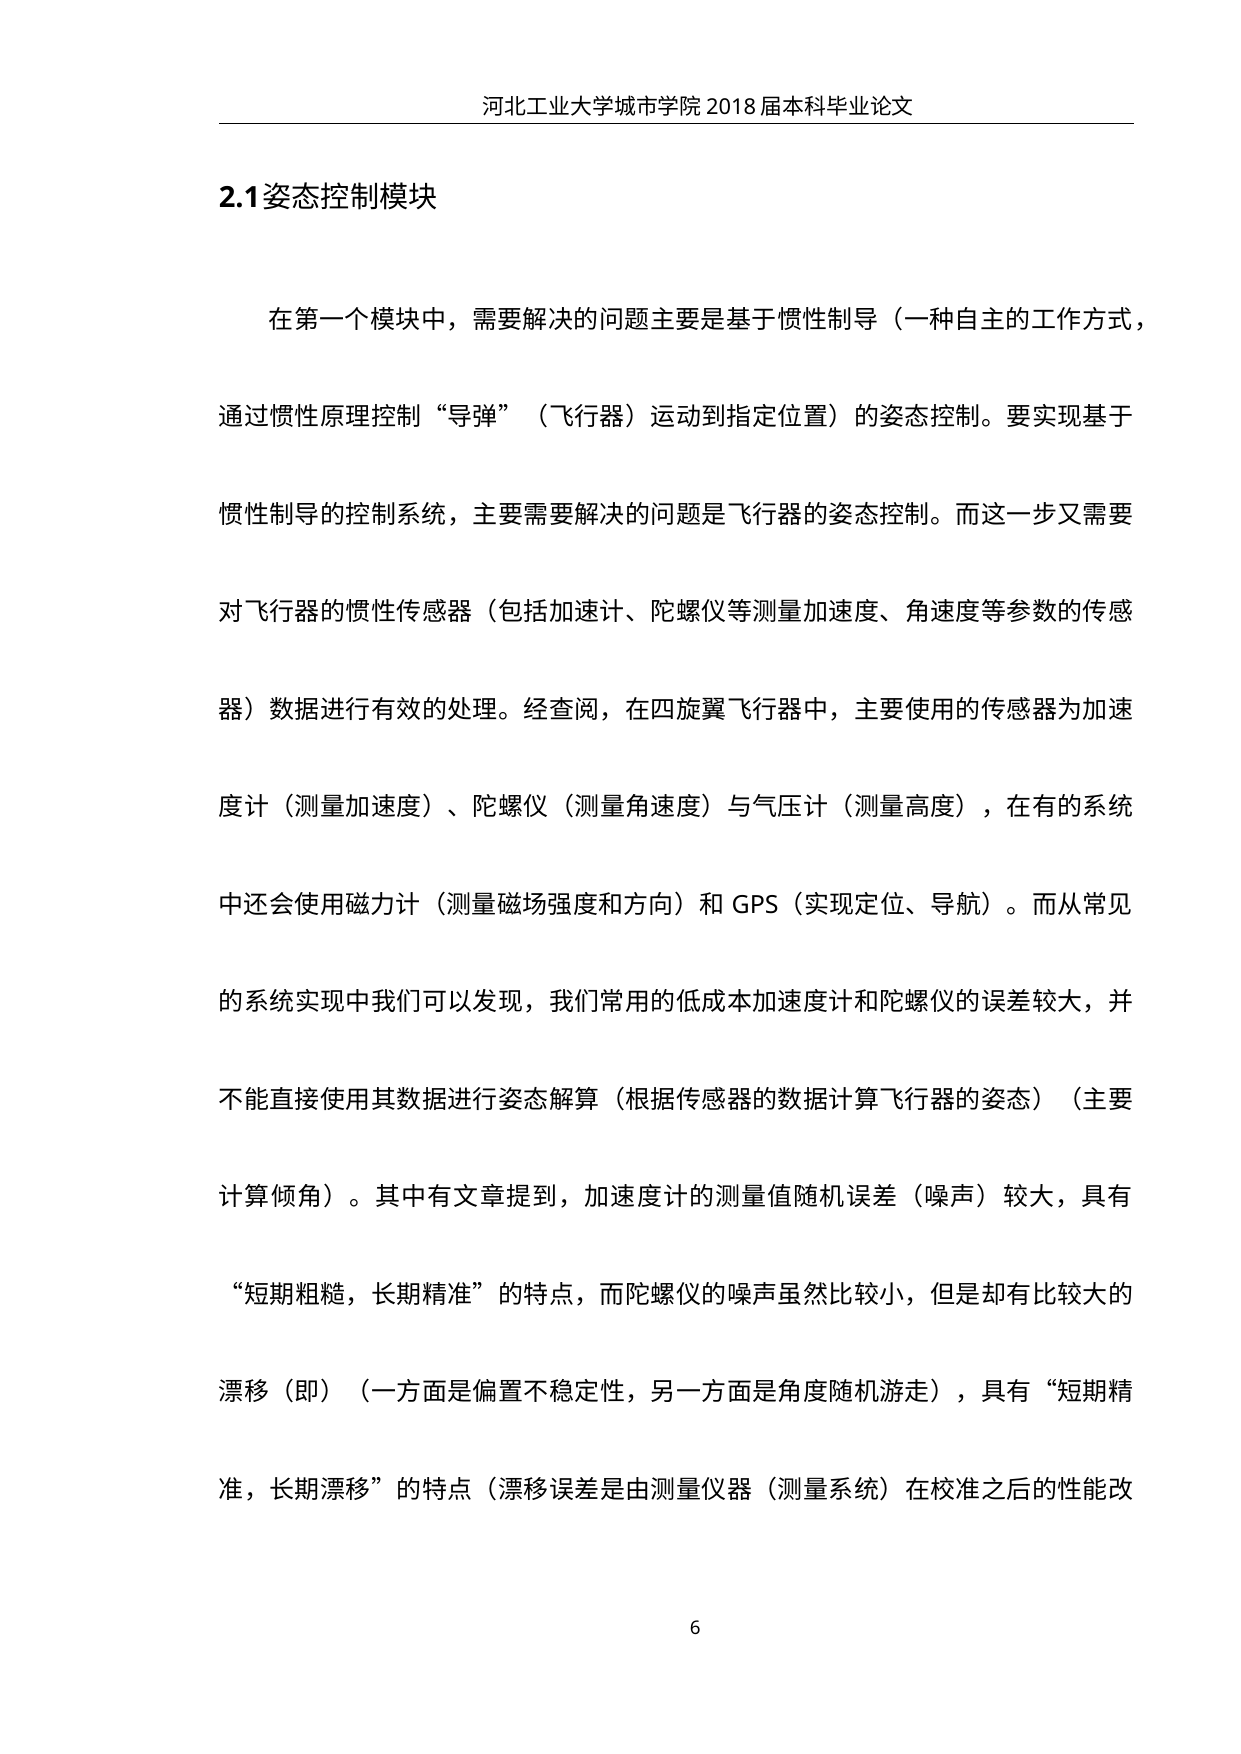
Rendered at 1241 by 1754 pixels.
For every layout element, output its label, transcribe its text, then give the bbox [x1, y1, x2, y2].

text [218, 285, 1134, 1520]
text 姿态控制模块 [218, 162, 1134, 227]
